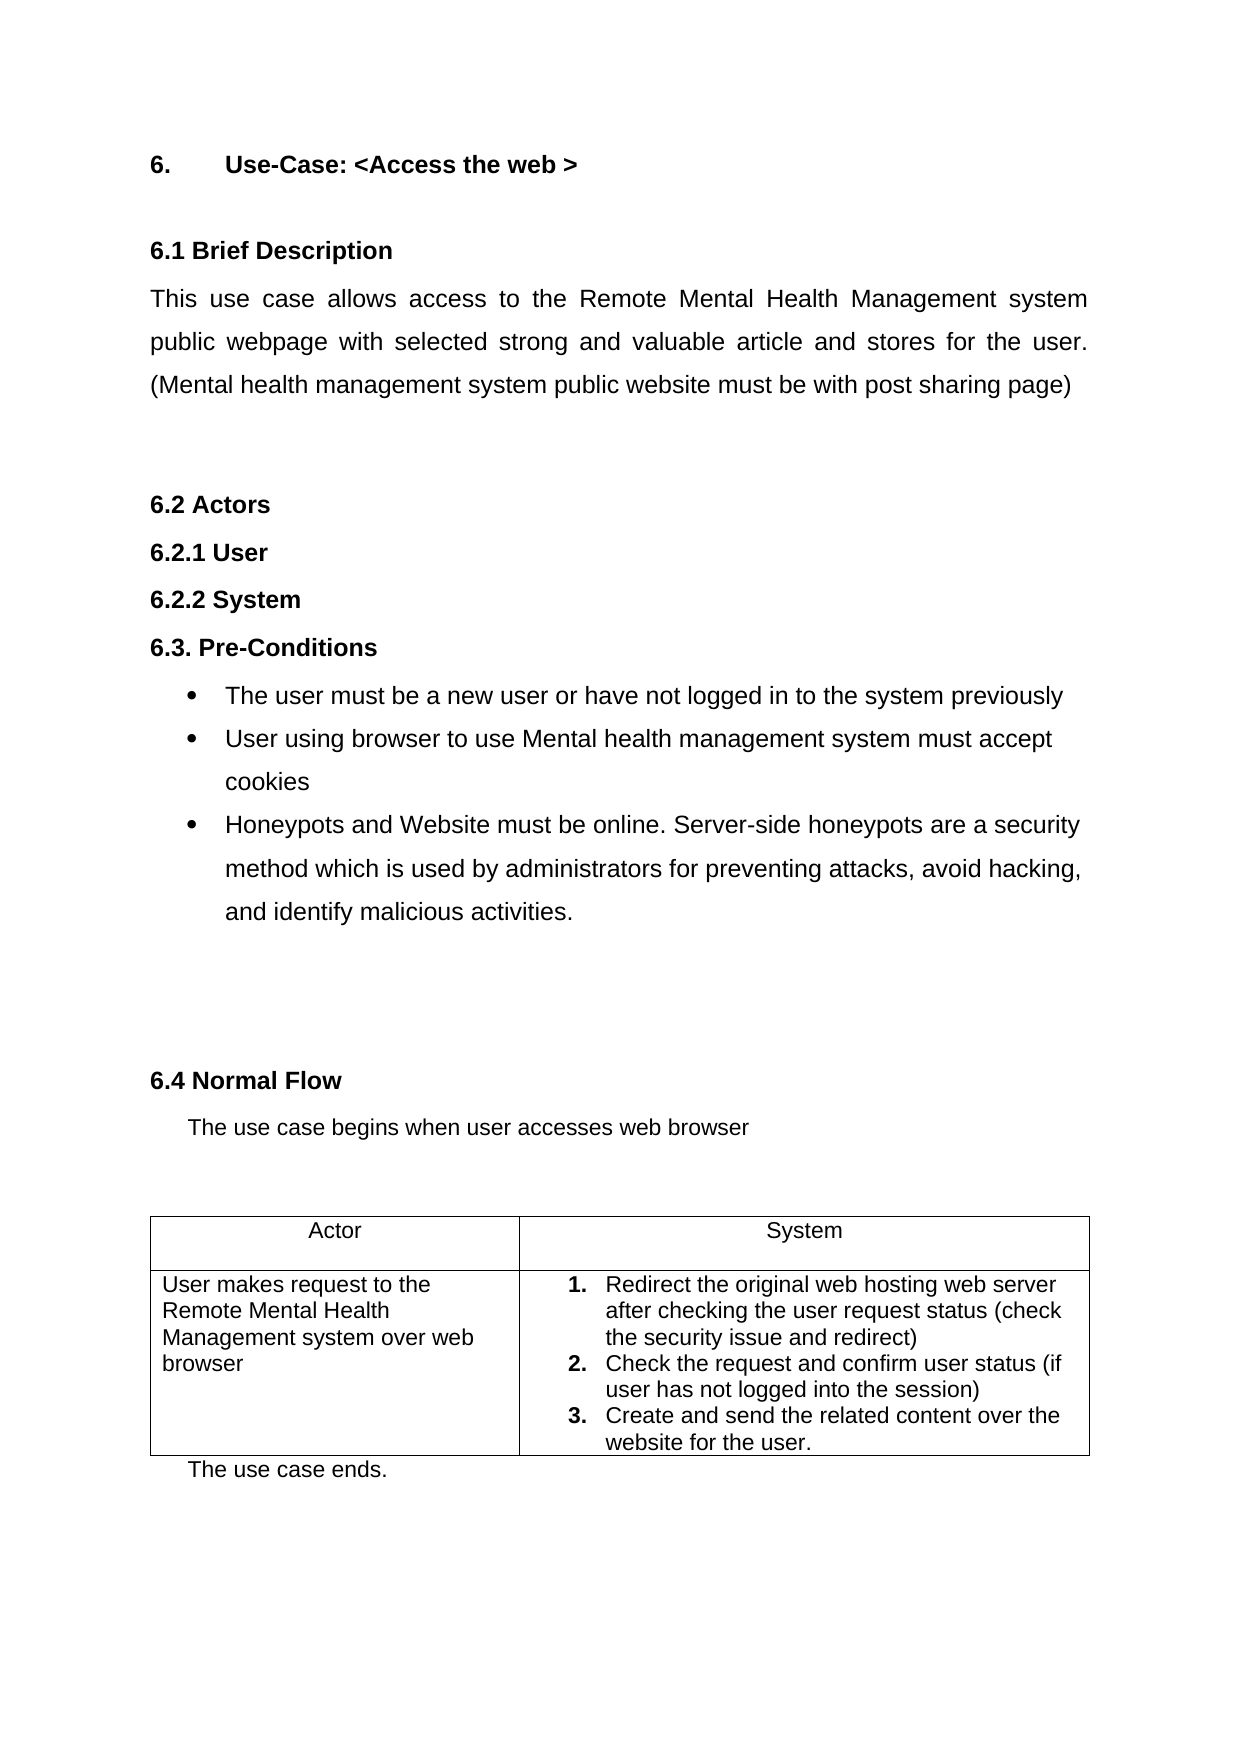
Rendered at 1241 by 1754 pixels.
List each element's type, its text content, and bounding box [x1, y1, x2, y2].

list User using browser to use Mental health management system must accept cookies [187, 724, 1090, 796]
subtitle Use-Case: <Access the web > [150, 150, 1090, 179]
list The use case begins when user accesses web browser [187, 1114, 1090, 1140]
table_header System [520, 1217, 1089, 1270]
list Honeypots and Website must be online. Server-side honeypots are a security method which is used by administrators for preventing attacks, avoid hacking, and identify malicious activities. [187, 810, 1090, 925]
list The user must be a new user or have not logged in to the system previously [187, 681, 1090, 709]
text 6.1 Brief Description [150, 236, 1090, 265]
text 6.4 Normal Flow [150, 1066, 1090, 1095]
text 6.2.2 System [150, 585, 1090, 614]
list The use case ends. [187, 1456, 1090, 1483]
text 6.3. Pre-Conditions [150, 633, 1090, 662]
text 6.2.1 User [150, 538, 1090, 566]
text This use case allows access to the Remote Mental Health Management system public webpage with selected strong and valuable article and stores for the user. (Mental health management system public website must be with post sharing page) [150, 284, 1090, 399]
table_cell User makes request to the Remote Mental Health Management system over web browser [151, 1271, 519, 1455]
table_cell Redirect the original web hosting web server after checking the user request status (check the security issue and redirect) Check the request and confirm user status (if user has not logged into the session) Create and send the related content over the website for the user. [520, 1271, 1089, 1455]
table_header Actor [151, 1217, 519, 1270]
text 6.2 Actors [150, 490, 1090, 519]
